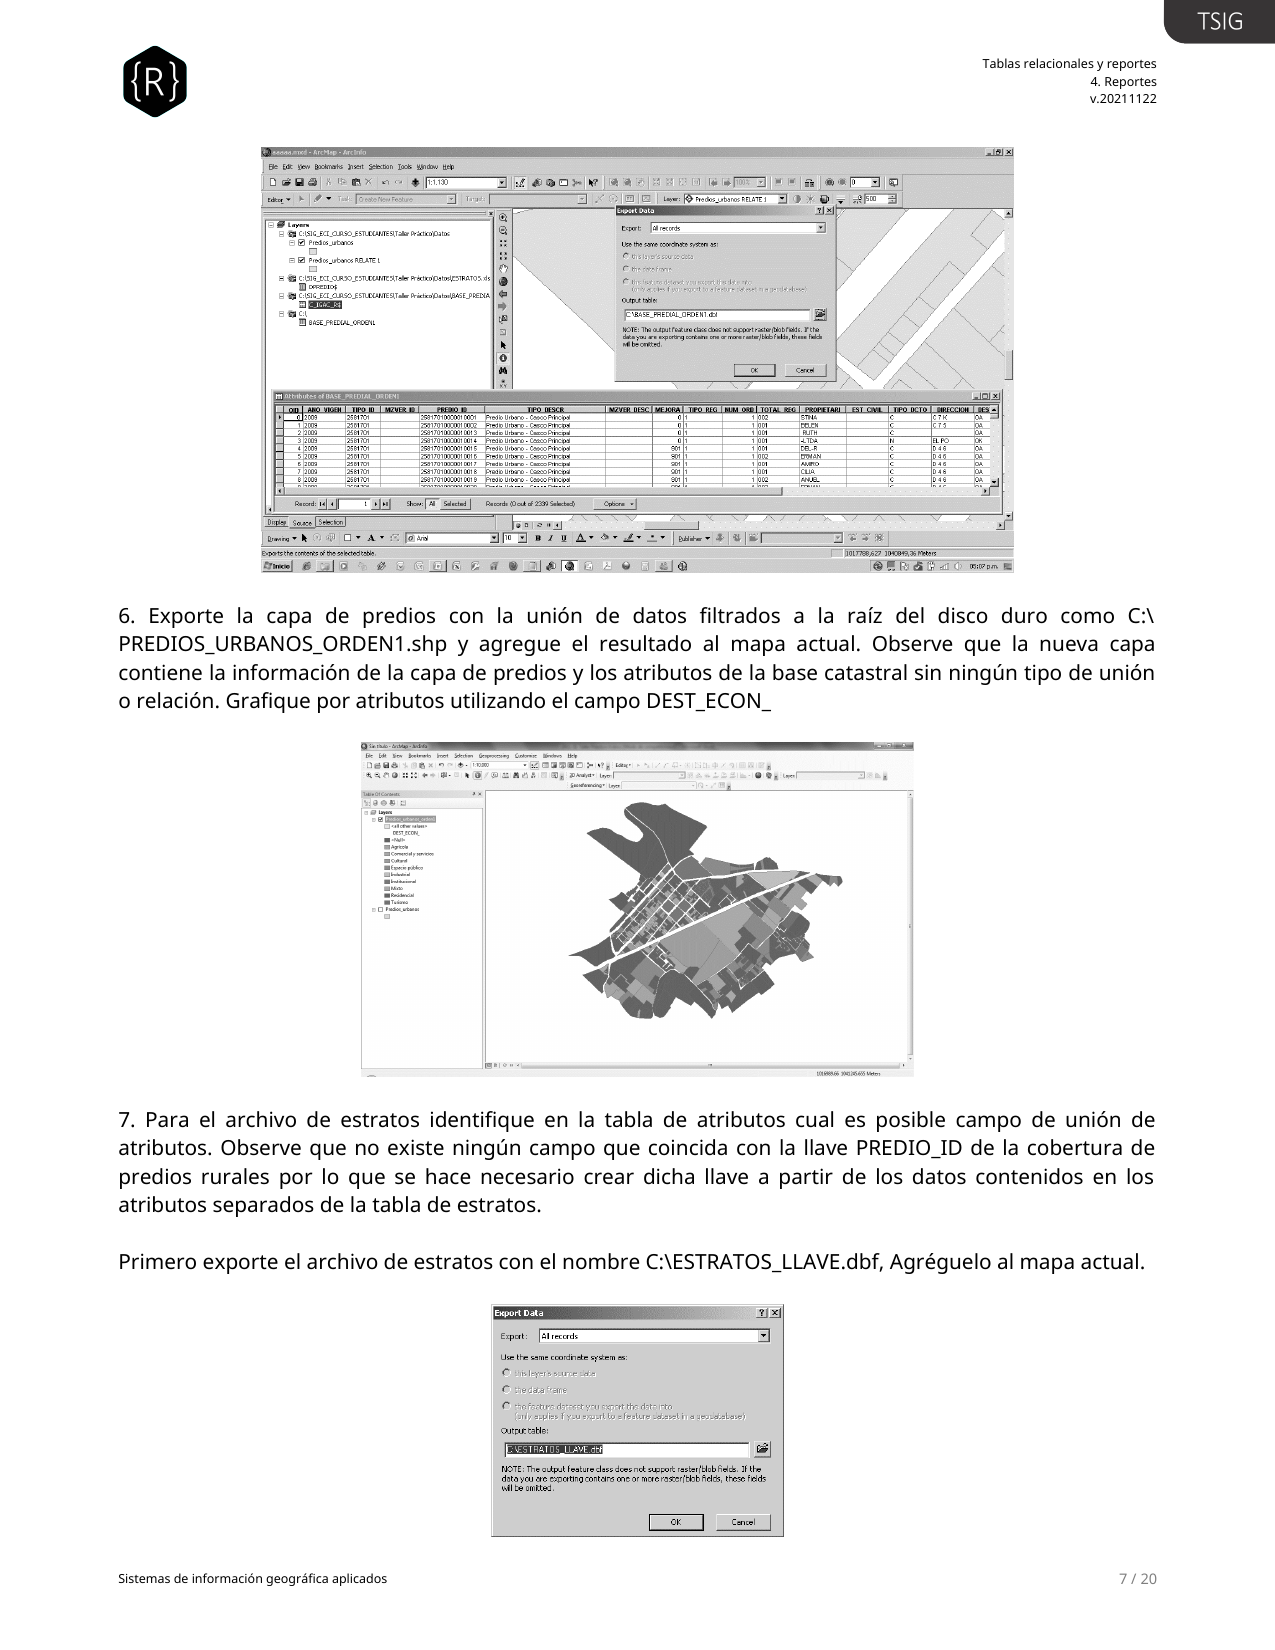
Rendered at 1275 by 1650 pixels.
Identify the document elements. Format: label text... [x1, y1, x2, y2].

text Primero exporte el archivo de estratos con el nombre C:\ESTRATOS_LLAVE.dbf, Agréguelo al mapa actual. [118, 1247, 1157, 1276]
picture [118, 44, 192, 119]
picture [261, 147, 1014, 573]
text 7. Para el archivo de estratos identifique en la tabla de atributos cual es posible campo de unión de atributos. Observe que no existe ningún campo que coincida con la llave PREDIO_ID de la cobertura de predios rurales por lo que se hace necesario crear dicha llave a partir de los datos contenidos en los atributos separados de la tabla de estratos. [118, 1105, 1157, 1219]
picture [491, 1304, 784, 1537]
picture [361, 742, 914, 1077]
picture [1163, 0, 1275, 44]
text 6. Exporte la capa de predios con la unión de datos filtrados a la raíz del disco duro como C:\PREDIOS_URBANOS_ORDEN1.shp y agregue el resultado al mapa actual. Observe que la nueva capa contiene la información de la capa de predios y los atributos de la base catastral sin ningún tipo de unión o relación. Grafique por atributos utilizando el campo DEST_ECON_ [118, 601, 1157, 714]
